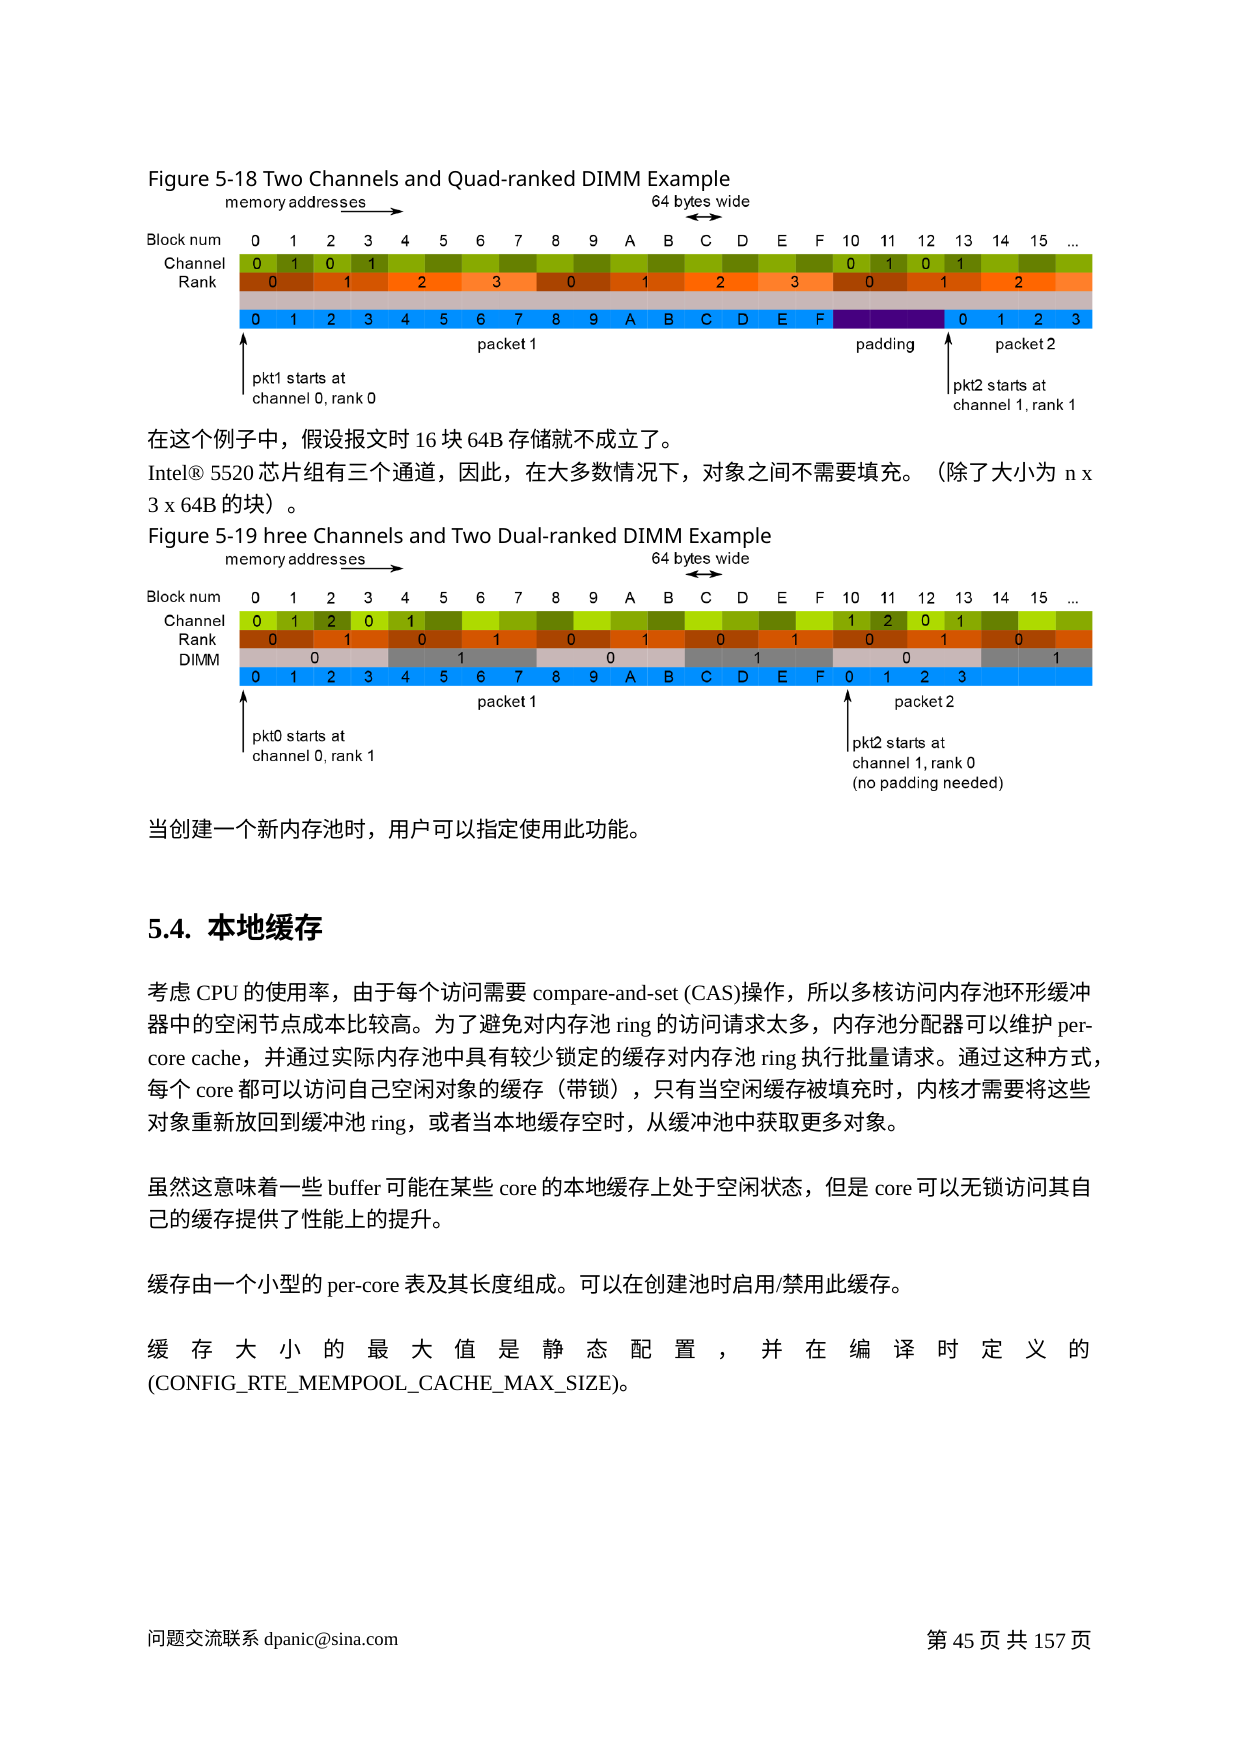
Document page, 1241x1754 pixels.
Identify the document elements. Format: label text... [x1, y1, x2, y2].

text Intel® 5520芯片组有三个通道，因此，在大多数情况下，对象之间不需要填充。（除了大小为n x 3 x 64B的块）。 [148, 454, 1092, 519]
text 在这个例子中，假设报文时16块64B存储就不成立了。 [148, 422, 1092, 454]
subtitle 本地缓存 [148, 893, 1092, 958]
text 当创建一个新内存池时，用户可以指定使用此功能。 [148, 812, 1092, 844]
text 缓存由一个小型的per-core表及其长度组成。可以在创建池时启用/禁用此缓存。 [148, 1267, 1092, 1299]
text 考虑CPU的使用率，由于每个访问需要compare-and-set (CAS)操作，所以多核访问内存池环形缓冲器中的空闲节点成本比较高。为了避免对内存池ring的访问请求太多，内存池分配器可以维护per-core cache，并通过实际内存池中具有较少锁定的缓存对内存池ring执行批量请求。通过这种方式，每个core都可以访问自己空闲对象的缓存（带锁），只有当空闲缓存被填充时，内核才需要将这些对象重新放回到缓冲池ring，或者当本地缓存空时，从缓冲池中获取更多对象。 [148, 974, 1092, 1137]
picture [147, 194, 1093, 412]
picture [147, 552, 1093, 791]
text 虽然这意味着一些buffer可能在某些core的本地缓存上处于空闲状态，但是core可以无锁访问其自己的缓存提供了性能上的提升。 [148, 1169, 1092, 1234]
text 缓存大小的最大值是静态配置，并在编译时定义的(CONFIG_RTE_MEMPOOL_CACHE_MAX_SIZE)。 [148, 1332, 1092, 1397]
